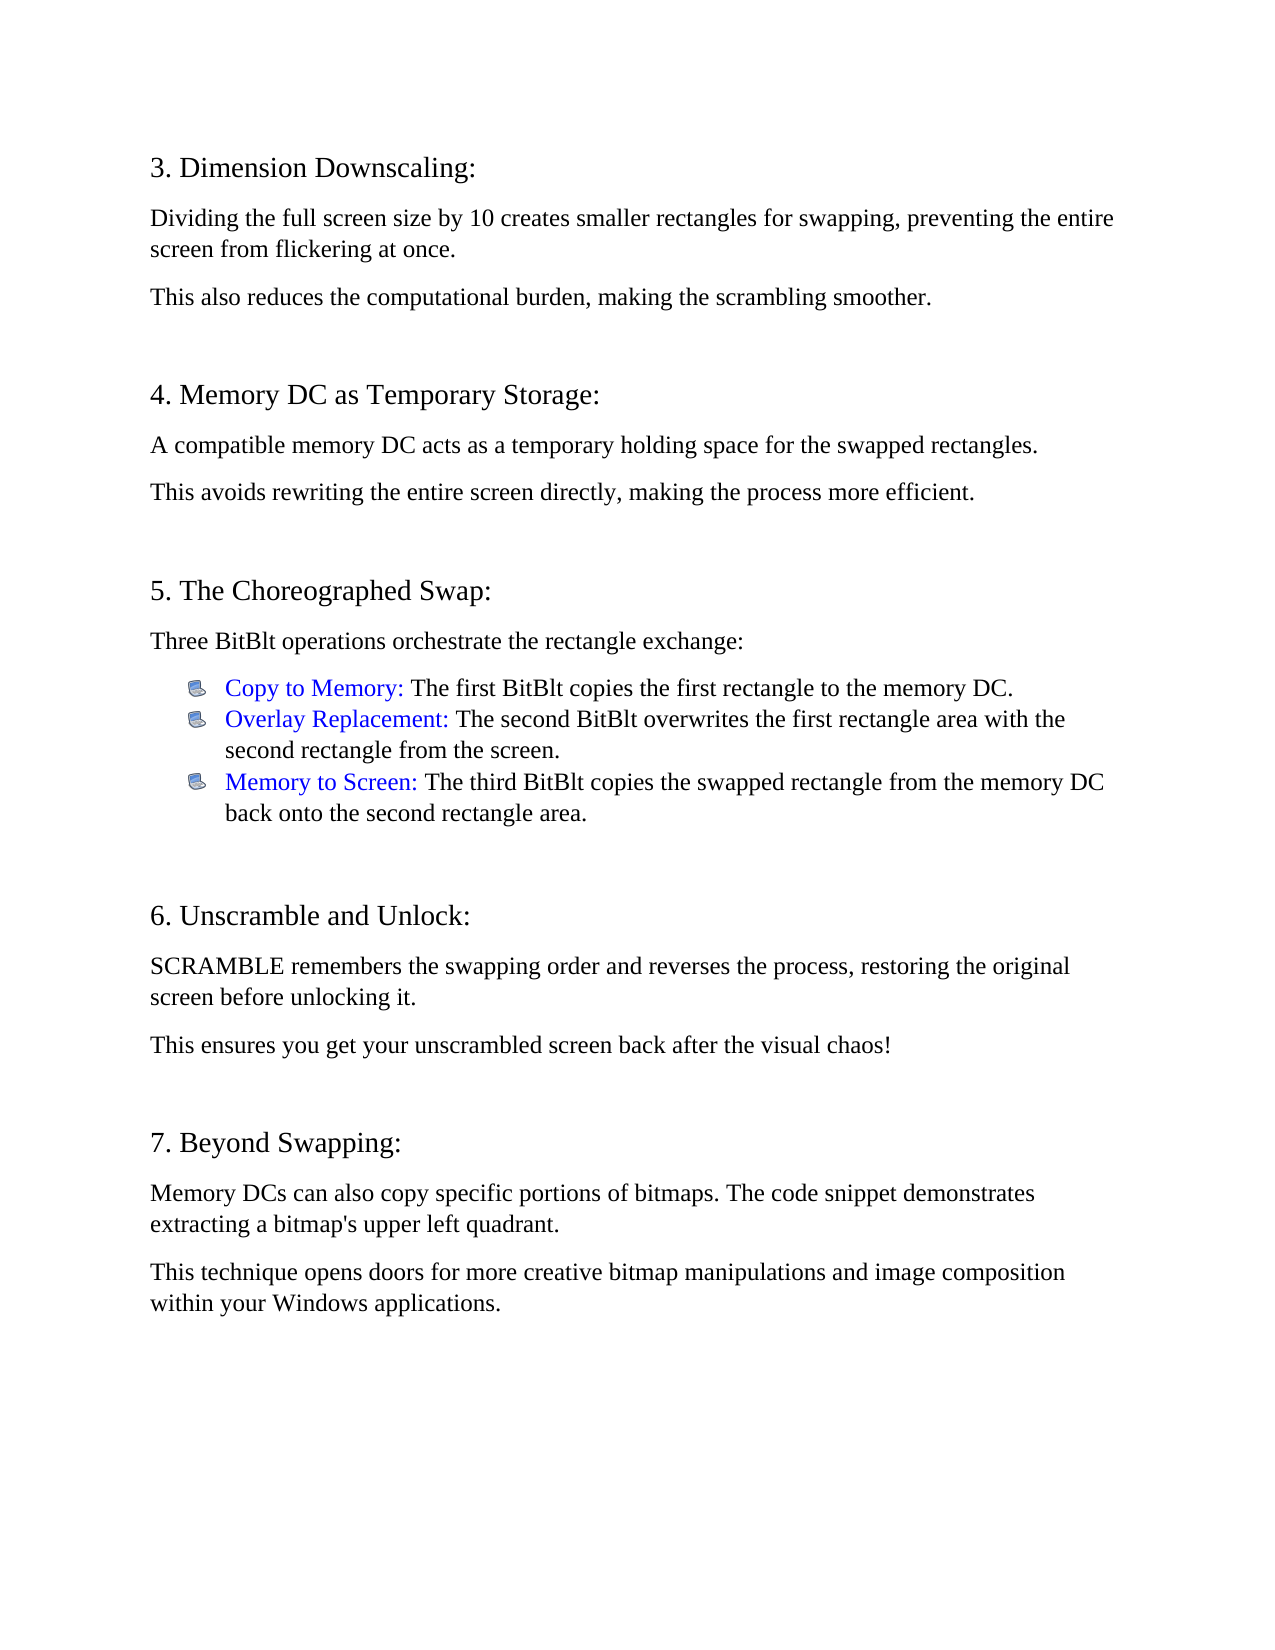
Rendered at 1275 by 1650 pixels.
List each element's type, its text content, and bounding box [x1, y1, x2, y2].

text 3. Dimension Downscaling: [150, 150, 1125, 183]
text This avoids rewriting the entire screen directly, making the process more efficient. [150, 477, 1125, 506]
text This also reduces the computational burden, making the scrambling smoother. [150, 282, 1125, 310]
text This technique opens doors for more creative bitmap manipulations and image composition within your Windows applications. [150, 1257, 1125, 1316]
picture [188, 711, 206, 728]
text Dividing the full screen size by 10 creates smaller rectangles for swapping, preventing the entire screen from flickering at once. [150, 203, 1125, 263]
picture [188, 680, 206, 697]
text 4. Memory DC as Temporary Storage: [150, 377, 1125, 411]
text SCRAMBLE remembers the swapping order and reverses the process, restoring the original screen before unlocking it. [150, 951, 1125, 1011]
text 7. Beyond Swapping: [150, 1125, 1125, 1159]
text Memory DCs can also copy specific portions of bitmaps. The code snippet demonstrates extracting a bitmap's upper left quadrant. [150, 1178, 1125, 1238]
picture [188, 773, 206, 790]
list Overlay Replacement: The second BitBlt overwrites the first rectangle area with the second rectangle from the screen. [187, 704, 1125, 764]
list Copy to Memory: The first BitBlt copies the first rectangle to the memory DC. [187, 673, 1125, 702]
text 6. Unscramble and Unlock: [150, 898, 1125, 932]
list Memory to Screen: The third BitBlt copies the swapped rectangle from the memory DC back onto the second rectangle area. [187, 767, 1125, 826]
text This ensures you get your unscrambled screen back after the visual chaos! [150, 1030, 1125, 1058]
text A compatible memory DC acts as a temporary holding space for the swapped rectangles. [150, 430, 1125, 458]
text Three BitBlt operations orchestrate the rectangle exchange: [150, 626, 1125, 654]
text 5. The Choreographed Swap: [150, 573, 1125, 606]
